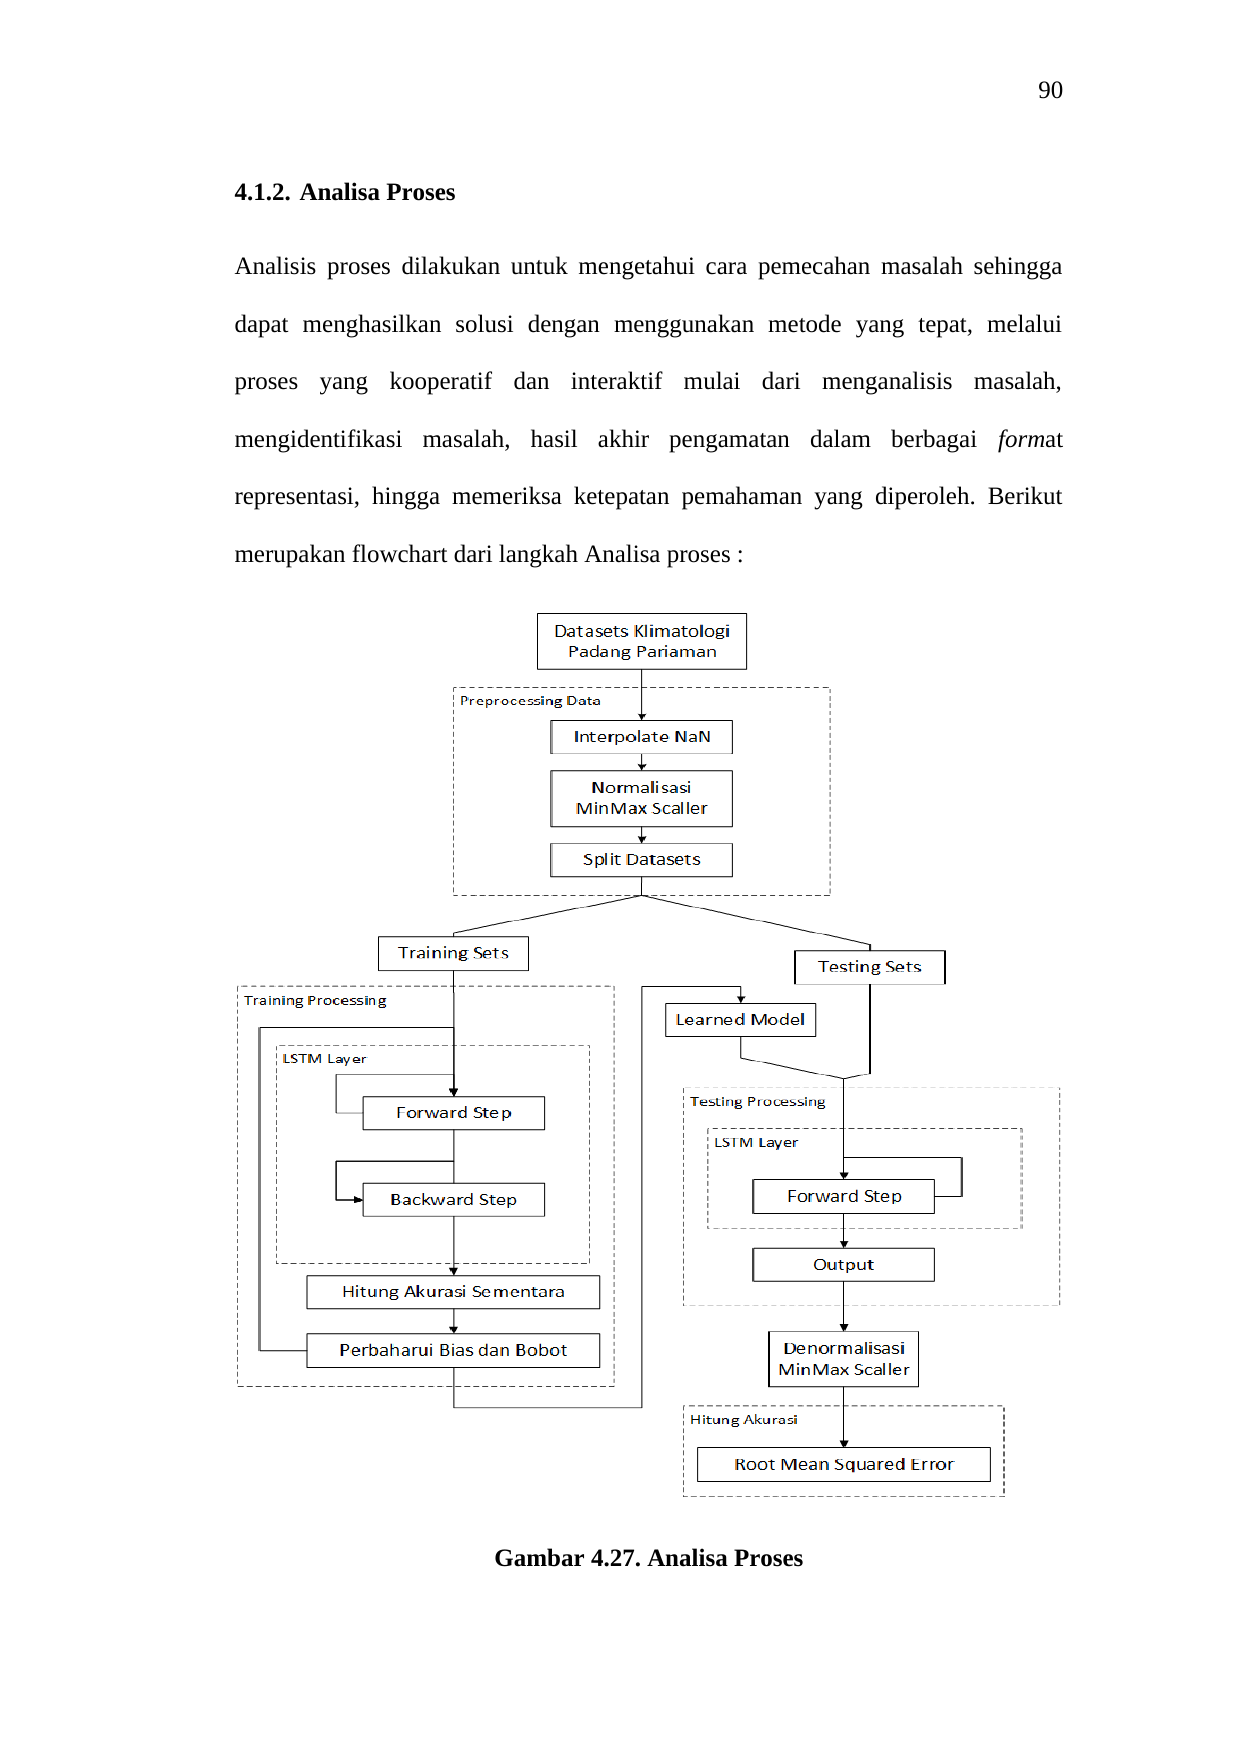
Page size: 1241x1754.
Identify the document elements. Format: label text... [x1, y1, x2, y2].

subtitle Analisa Proses [234, 177, 1063, 206]
text Analisis proses dilakukan untuk mengetahui cara pemecahan masalah sehingga dapat menghasilkan solusi dengan menggunakan metode yang tepat, melalui proses yang kooperatif dan interaktif mulai dari menganalisis masalah, mengidentifikasi masalah, hasil akhir pengamatan dalam berbagai format representasi, hingga memeriksa ketepatan pemahaman yang diperoleh. Berikut merupakan flowchart dari langkah Analisa proses : [234, 251, 1063, 568]
picture [234, 613, 1063, 1498]
